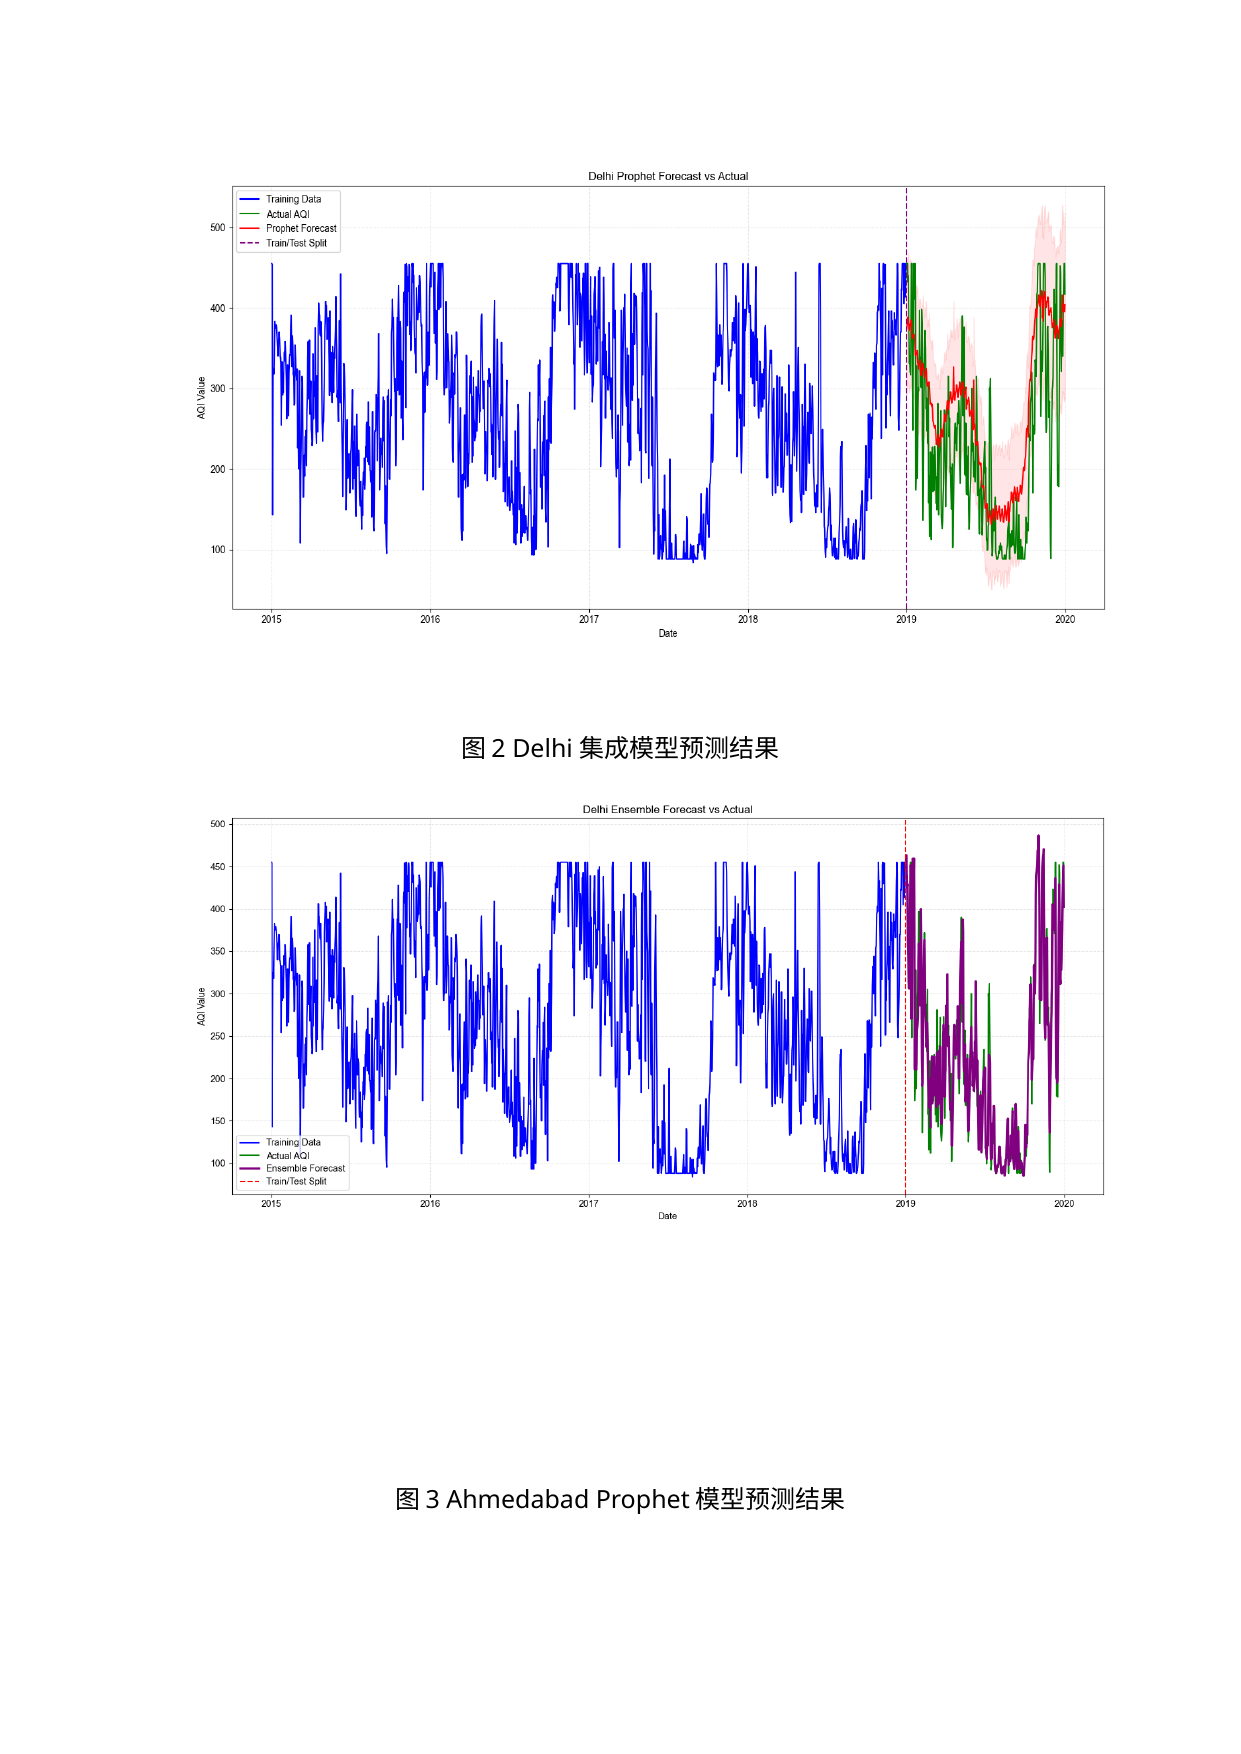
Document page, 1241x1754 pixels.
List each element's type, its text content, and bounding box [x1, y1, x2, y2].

text 图2 Delhi 集成模型预测结果 [187, 714, 1053, 779]
picture [187, 797, 1113, 1230]
text 图3 Ahmedabad Prophet模型预测结果 [187, 1465, 1053, 1530]
picture [187, 162, 1114, 649]
